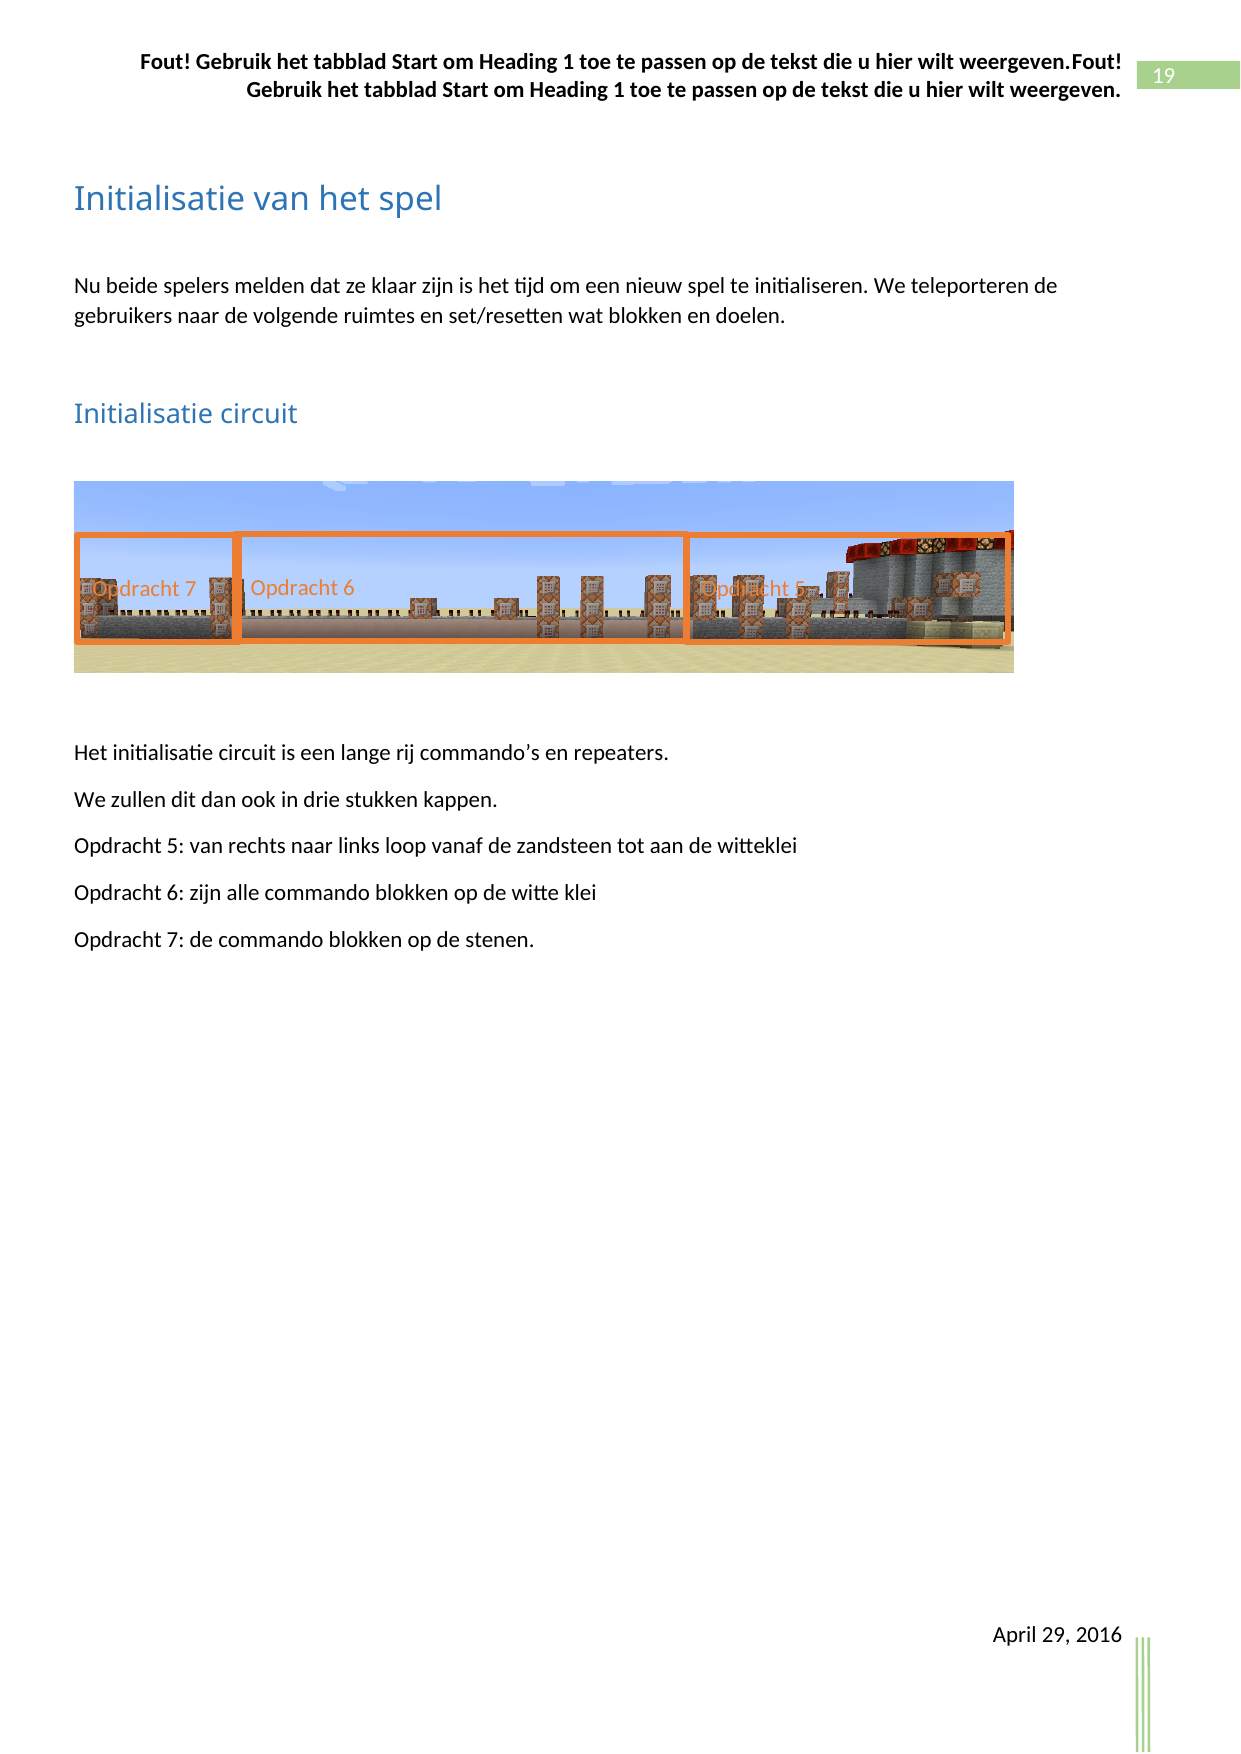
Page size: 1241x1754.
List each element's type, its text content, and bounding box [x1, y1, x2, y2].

subtitle Initialisatie van het spel [74, 175, 1137, 220]
text Opdracht 7: de commando blokken op de stenen. [74, 925, 1137, 953]
text Opdracht 5: van rechts naar links loop vanaf de zandsteen tot aan de witteklei [74, 832, 1137, 859]
subtitle Initialisatie circuit [74, 395, 1137, 432]
text Het initialisatie circuit is een lange rij commando’s en repeaters. [74, 738, 1137, 766]
picture [73, 481, 1014, 673]
text Opdracht 6: zijn alle commando blokken op de witte klei [74, 878, 1137, 906]
text Nu beide spelers melden dat ze klaar zijn is het tijd om een nieuw spel te initialiseren. We teleporteren de gebruikers naar de volgende ruimtes en set/resetten wat blokken en doelen. [74, 271, 1137, 329]
text We zullen dit dan ook in drie stukken kappen. [74, 785, 1137, 813]
